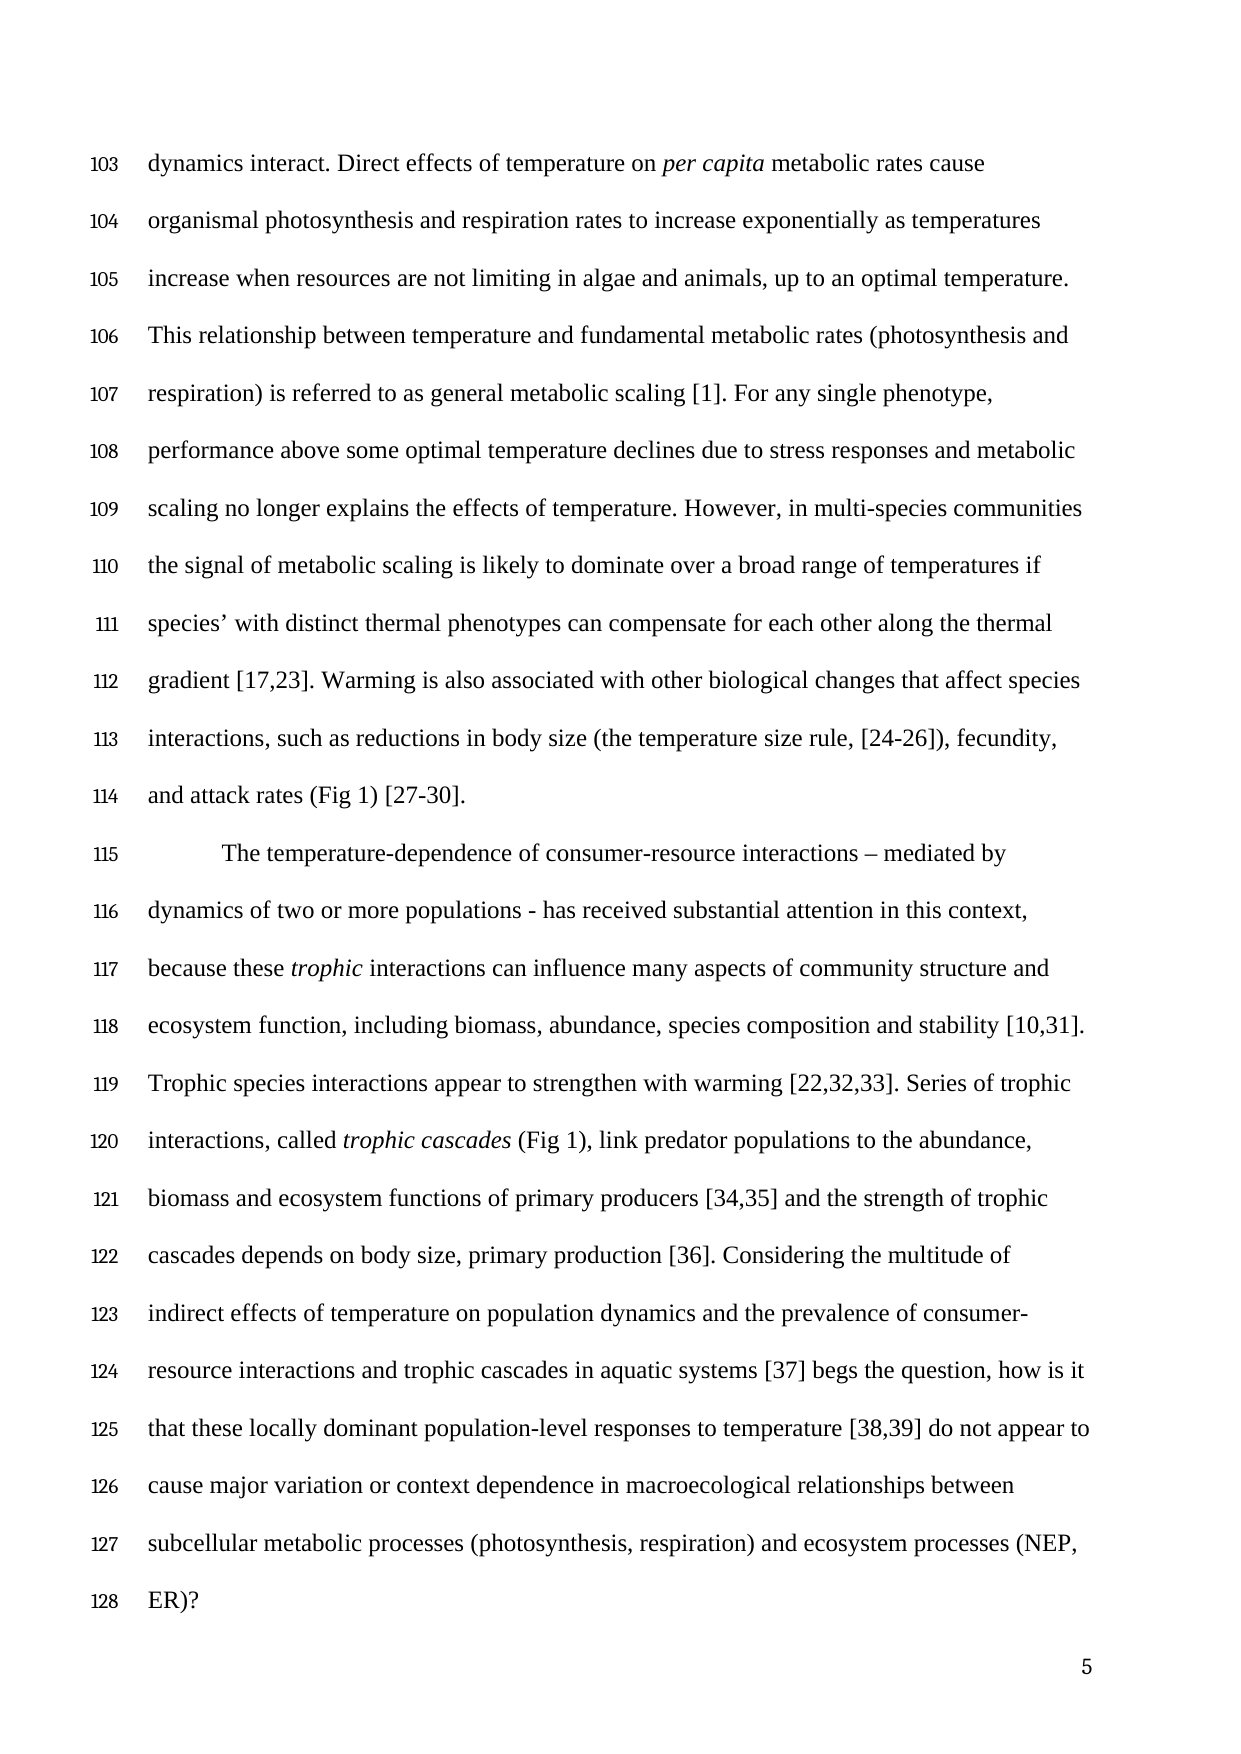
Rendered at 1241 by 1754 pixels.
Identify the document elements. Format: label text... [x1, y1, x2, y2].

text The temperature-dependence of consumer-resource interactions – mediated by dynamics of two or more populations - has received substantial attention in this context, because these trophic interactions can influence many aspects of community structure and ecosystem function, including biomass, abundance, species composition and stability [10,31]. Trophic species interactions appear to strengthen with warming [22,32,33]. Series of trophic interactions, called trophic cascades (Fig 1), link predator populations to the abundance, biomass and ecosystem functions of primary producers [34,35] and the strength of trophic cascades depends on body size, primary production [36]. Considering the multitude of indirect effects of temperature on population dynamics and the prevalence of consumer-resource interactions and trophic cascades in aquatic systems [37] begs the question, how is it that these locally dominant population-level responses to temperature [38,39] do not appear to cause major variation or context dependence in macroecological relationships between subcellular metabolic processes (photosynthesis, respiration) and ecosystem processes (NEP, ER)? [148, 838, 1092, 1614]
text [148, 148, 1092, 809]
